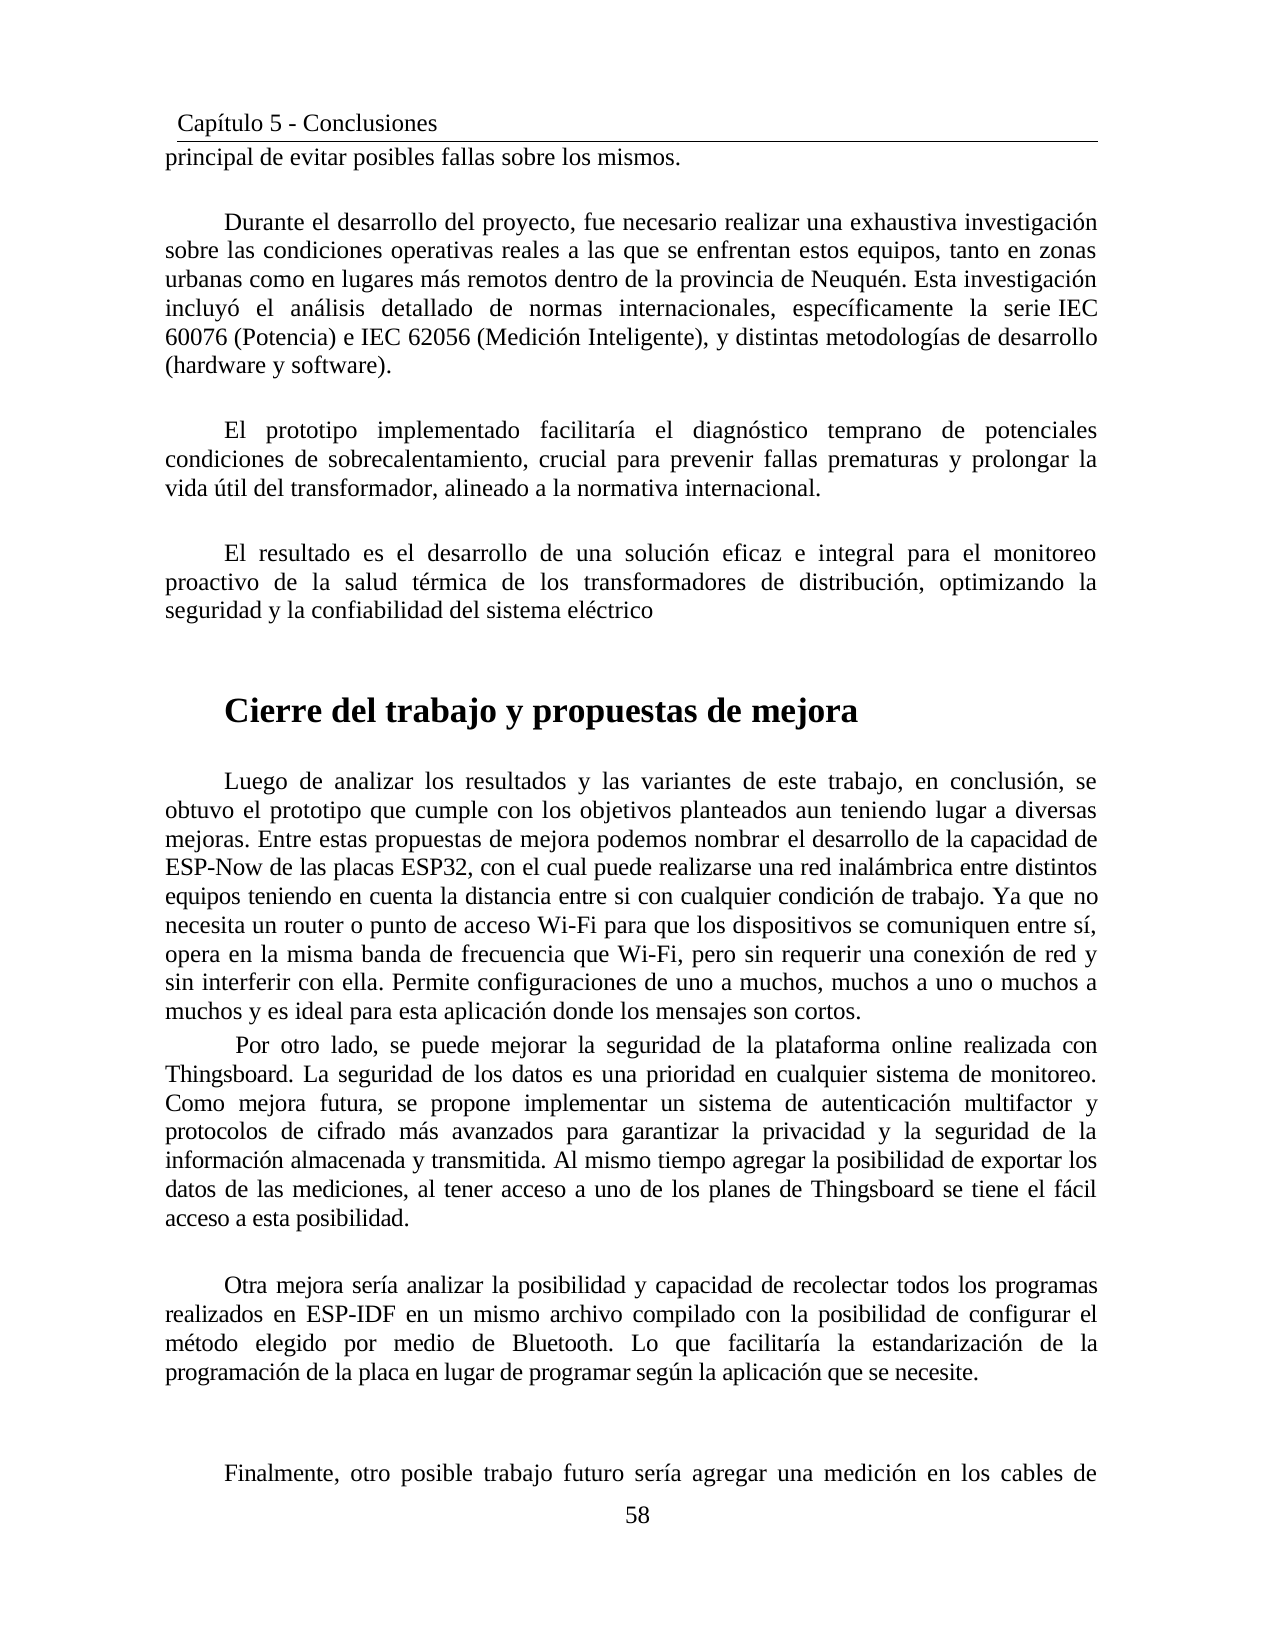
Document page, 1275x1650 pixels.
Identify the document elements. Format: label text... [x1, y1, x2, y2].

text Otra mejora sería analizar la posibilidad y capacidad de recolectar todos los programas realizados en ESP-IDF en un mismo archivo compilado con la posibilidad de configurar el método elegido por medio de Bluetooth. Lo que facilitaría la estandarización de la programación de la placa en lugar de programar según la aplicación que se necesite. [165, 1270, 1098, 1385]
text Por otro lado, se puede mejorar la seguridad de la plataforma online realizada con Thingsboard. La seguridad de los datos es una prioridad en cualquier sistema de monitoreo. Como mejora futura, se propone implementar un sistema de autenticación multifactor y protocolos de cifrado más avanzados para garantizar la privacidad y la seguridad de la información almacenada y transmitida. Al mismo tiempo agregar la posibilidad de exportar los datos de las mediciones, al tener acceso a uno de los planes de Thingsboard se tiene el fácil acceso a esta posibilidad. [165, 1030, 1098, 1231]
text El resultado es el desarrollo de una solución eficaz e integral para el monitoreo proactivo de la salud térmica de los transformadores de distribución, optimizando la seguridad y la confiabilidad del sistema eléctrico [165, 538, 1098, 624]
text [165, 1458, 1098, 1487]
text El prototipo implementado facilitaría el diagnóstico temprano de potenciales condiciones de sobrecalentamiento, crucial para prevenir fallas prematuras y prolongar la vida útil del transformador, alineado a la normativa internacional. [165, 415, 1098, 502]
text Durante el desarrollo del proyecto, fue necesario realizar una exhaustiva investigación sobre las condiciones operativas reales a las que se enfrentan estos equipos, tanto en zonas urbanas como en lugares más remotos dentro de la provincia de Neuquén. Esta investigación incluyó el análisis detallado de normas internacionales, específicamente la serie IEC 60076 (Potencia) e IEC 62056 (Medición Inteligente), y distintas metodologías de desarrollo (hardware y software). [165, 207, 1098, 379]
text Luego de analizar los resultados y las variantes de este trabajo, en conclusión, se obtuvo el prototipo que cumple con los objetivos planteados aun teniendo lugar a diversas mejoras. Entre estas propuestas de mejora podemos nombrar el desarrollo de la capacidad de ESP-Now de las placas ESP32, con el cual puede realizarse una red inalámbrica entre distintos equipos teniendo en cuenta la distancia entre si con cualquier condición de trabajo. Ya que no necesita un router o punto de acceso Wi-Fi para que los dispositivos se comuniquen entre sí, opera en la misma banda de frecuencia que Wi-Fi, pero sin requerir una conexión de red y sin interferir con ella. Permite configuraciones de uno a muchos, muchos a uno o muchos a muchos y es ideal para esta aplicación donde los mensajes son cortos. [165, 766, 1098, 1025]
subtitle Cierre del trabajo y propuestas de mejora [224, 689, 1200, 730]
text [165, 142, 1098, 170]
